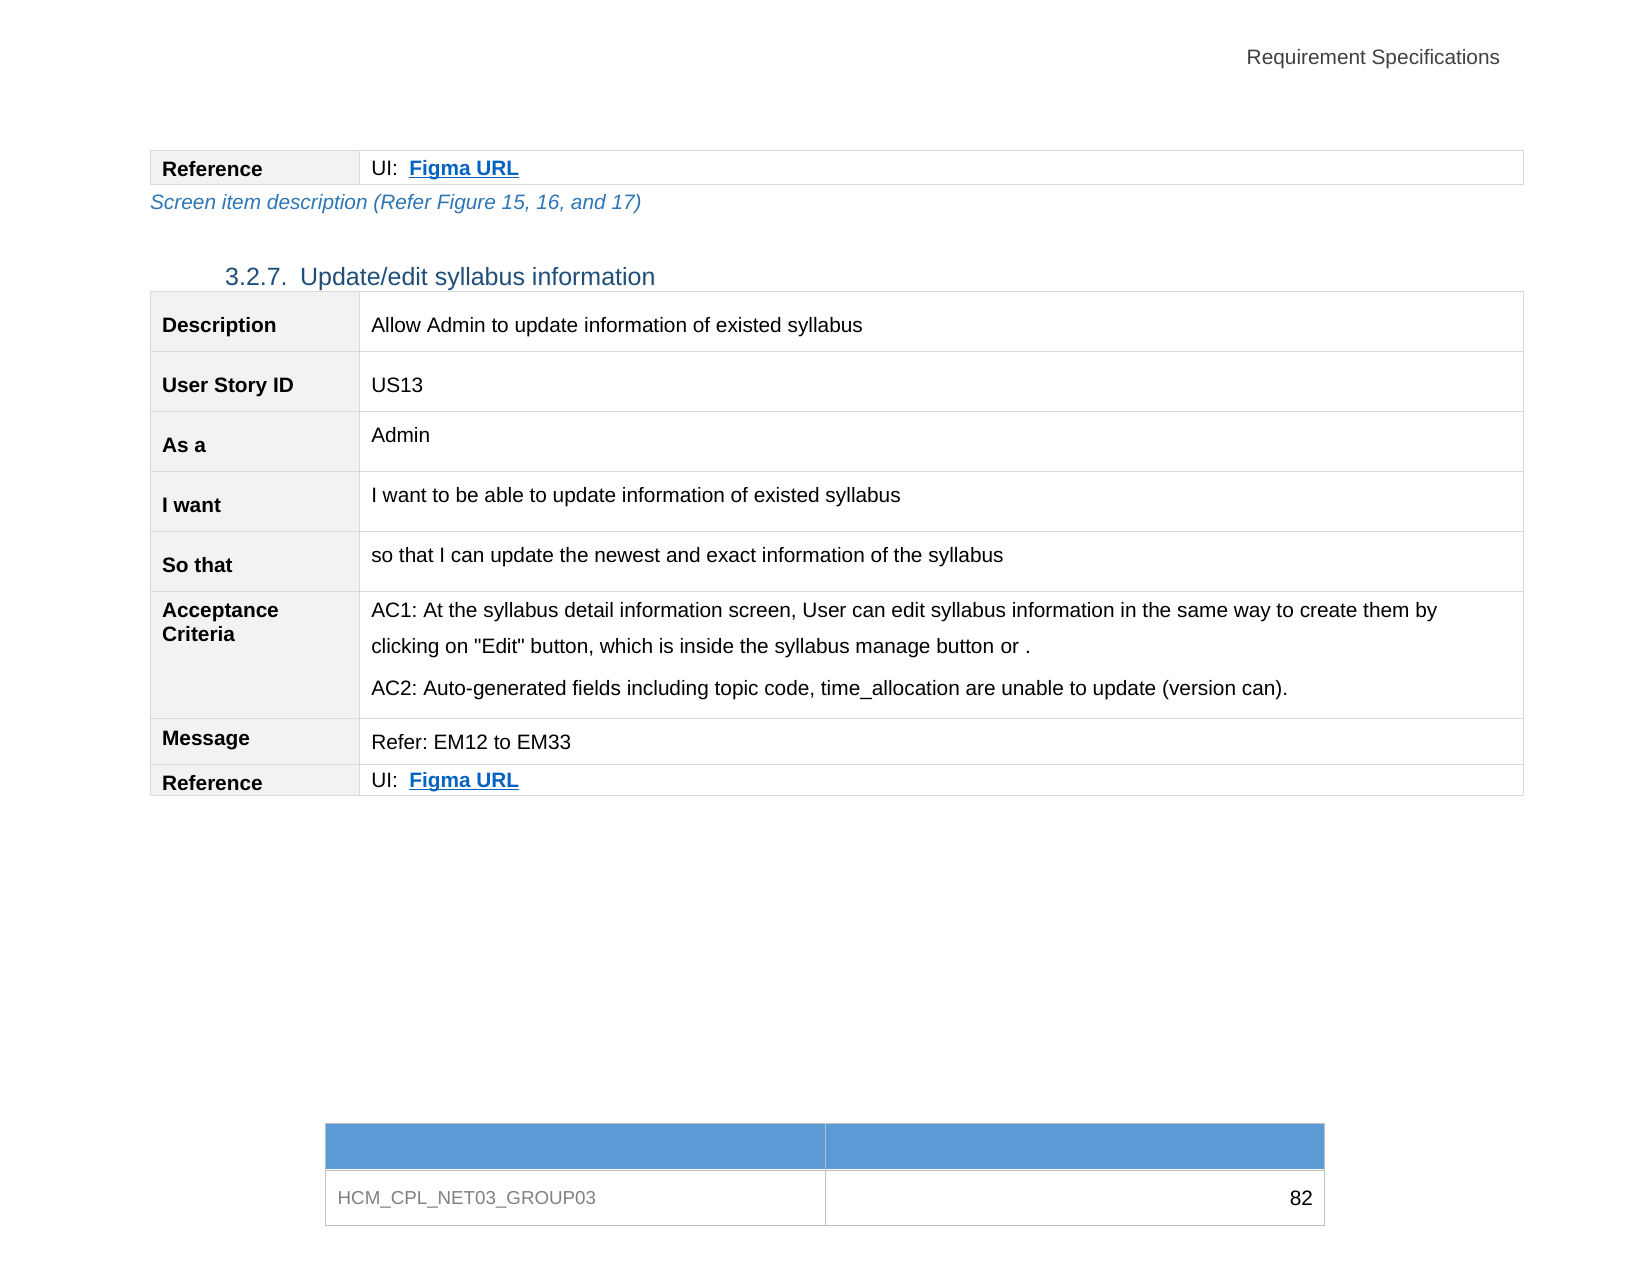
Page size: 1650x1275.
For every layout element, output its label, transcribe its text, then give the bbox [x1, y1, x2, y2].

table_cell UI: Figma URL [360, 765, 1523, 795]
table_cell UI: Figma URL [360, 151, 1523, 184]
table_header Allow Admin to update information of existed syllabus [360, 292, 1523, 351]
table_cell I want to be able to update information of existed syllabus [360, 472, 1523, 531]
table_cell Reference [151, 151, 359, 184]
table_cell so that I can update the newest and exact information of the syllabus [360, 532, 1523, 591]
table_cell As a [151, 412, 359, 471]
table_cell So that [151, 532, 359, 591]
subtitle Screen item description (Refer Figure 15, 16, and 17) [150, 189, 1500, 213]
table_cell Acceptance Criteria [151, 592, 359, 718]
table_cell AC1: At the syllabus detail information screen, User can edit syllabus information in the same way to create them by clicking on "Edit" button, which is inside the syllabus manage button or . AC2: Auto-generated fields including topic code, time_allocation are unable to update (version can). [360, 592, 1523, 718]
table_cell I want [151, 472, 359, 531]
table_cell Reference [151, 765, 359, 795]
table_cell Message [151, 719, 359, 764]
subtitle Update/edit syllabus information [225, 262, 1500, 291]
table_cell User Story ID [151, 352, 359, 411]
table_header Description [151, 292, 359, 351]
table_cell Refer: EM12 to EM33 [360, 719, 1523, 764]
table_cell US13 [360, 352, 1523, 411]
table_cell Admin [360, 412, 1523, 471]
